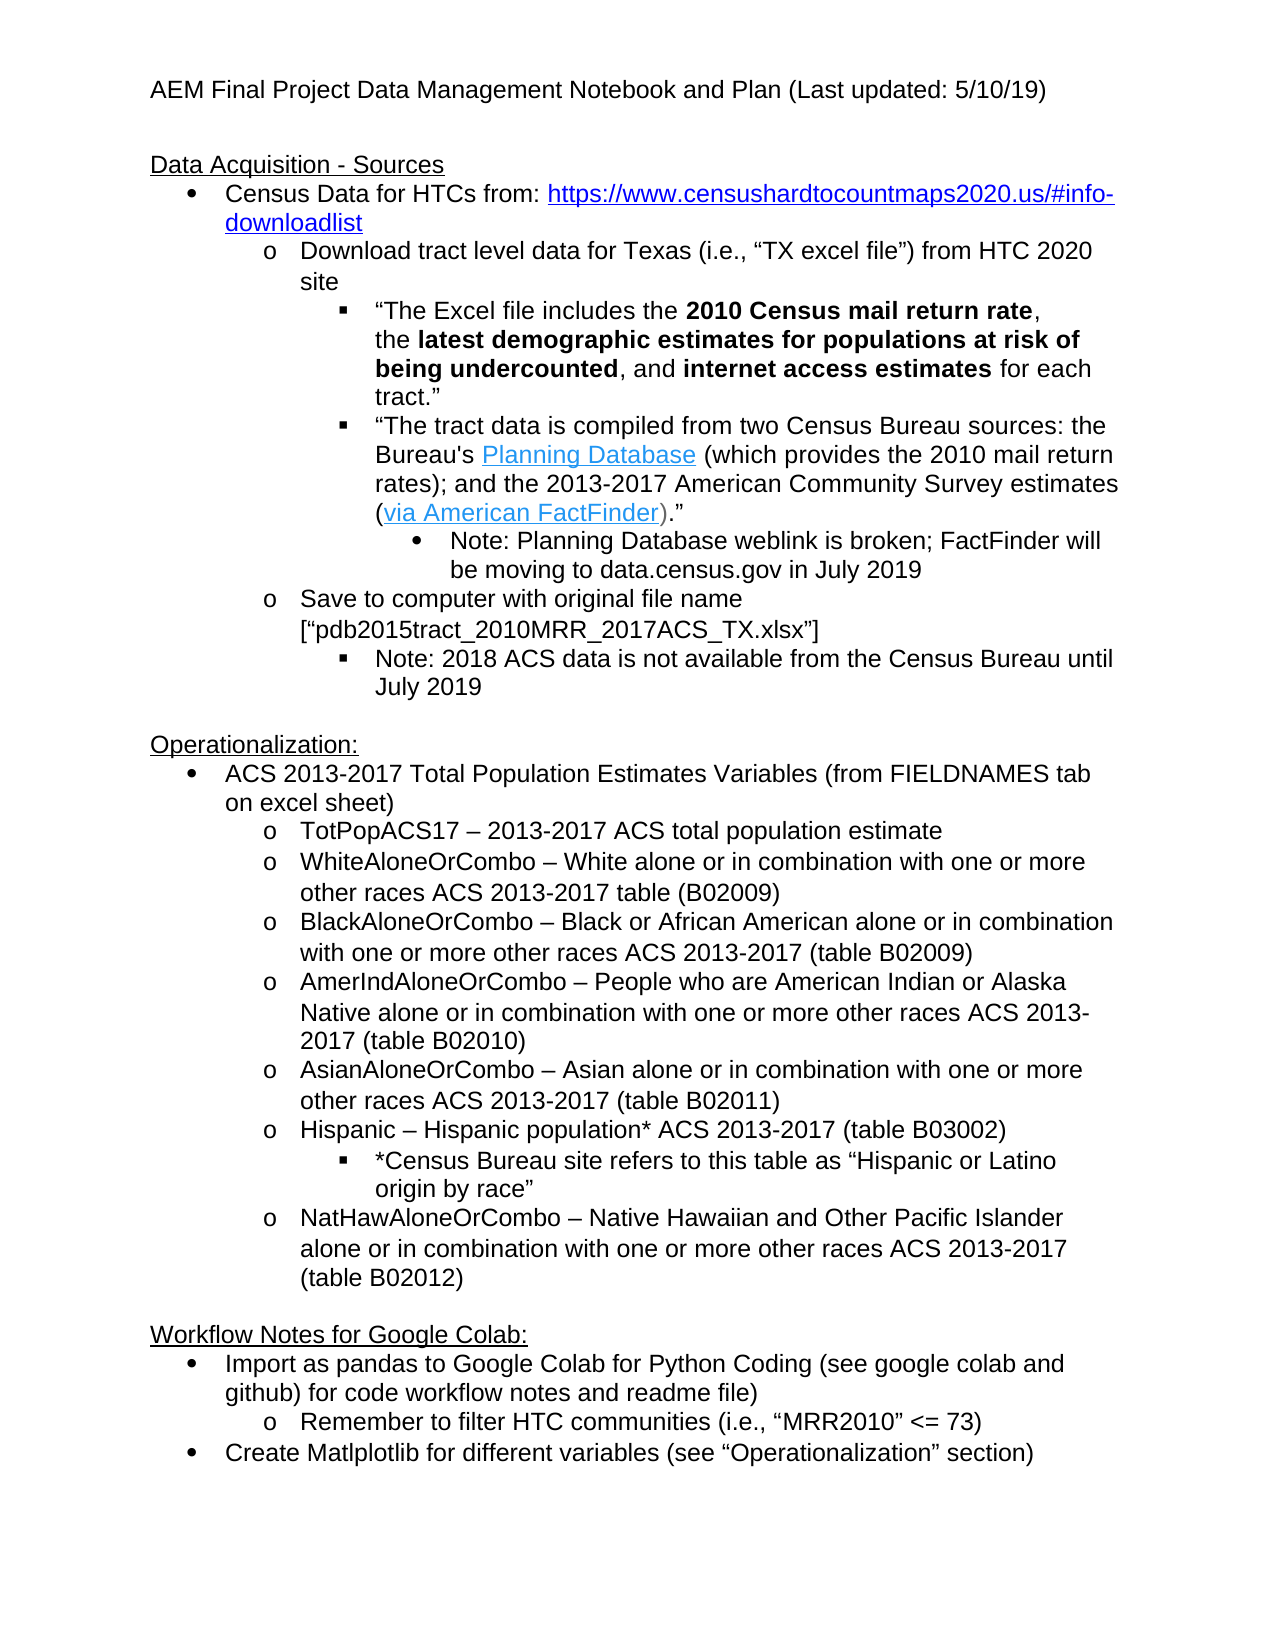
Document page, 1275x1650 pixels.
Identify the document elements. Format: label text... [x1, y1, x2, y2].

list Download tract level data for Texas (i.e., “TX excel file”) from HTC 2020 site [262, 236, 1125, 296]
list Hispanic – Hispanic population* ACS 2013-2017 (table B03002) [262, 1115, 1125, 1146]
list “The tract data is compiled from two Census Bureau sources: the Bureau's Planning Database (which provides the 2010 mail return rates); and the 2013-2017 American Community Survey estimates (via American FactFinder).” [337, 411, 1125, 526]
text Data Acquisition - Sources [150, 150, 1125, 179]
list ACS 2013-2017 Total Population Estimates Variables (from FIELDNAMES tab on excel sheet) [187, 759, 1125, 816]
list Remember to filter HTC communities (i.e., “MRR2010” <= 73) [262, 1407, 1125, 1438]
list Save to computer with original file name [“pdb2015tract_2010MRR_2017ACS_TX.xlsx”] [262, 584, 1125, 643]
list BlackAloneOrCombo – Black or African American alone or in combination with one or more other races ACS 2013-2017 (table B02009) [262, 907, 1125, 967]
list “The Excel file includes the 2010 Census mail return rate, the latest demographic estimates for populations at risk of being undercounted, and internet access estimates for each tract.” [337, 296, 1125, 411]
list Census Data for HTCs from: https://www.censushardtocountmaps2020.us/#info-downloadlist [187, 179, 1125, 236]
text Operationalization: [150, 730, 1125, 759]
list *Census Bureau site refers to this table as “Hispanic or Latino origin by race” [337, 1146, 1125, 1203]
list Import as pandas to Google Colab for Python Coding (see google colab and github) for code workflow notes and readme file) [187, 1349, 1125, 1407]
list AsianAloneOrCombo – Asian alone or in combination with one or more other races ACS 2013-2017 (table B02011) [262, 1055, 1125, 1115]
list Note: 2018 ACS data is not available from the Census Bureau until July 2019 [337, 643, 1125, 701]
list TotPopACS17 – 2013-2017 ACS total population estimate [262, 816, 1125, 847]
list WhiteAloneOrCombo – White alone or in combination with one or more other races ACS 2013-2017 table (B02009) [262, 847, 1125, 907]
list NatHawAloneOrCombo – Native Hawaiian and Other Pacific Islander alone or in combination with one or more other races ACS 2013-2017 (table B02012) [262, 1203, 1125, 1292]
list Create Matlplotlib for different variables (see “Operationalization” section) [187, 1438, 1125, 1467]
list AmerIndAloneOrCombo – People who are American Indian or Alaska Native alone or in combination with one or more other races ACS 2013-2017 (table B02010) [262, 967, 1125, 1055]
text Workflow Notes for Google Colab: [150, 1320, 1125, 1349]
list Note: Planning Database weblink is broken; FactFinder will be moving to data.census.gov in July 2019 [412, 526, 1125, 584]
